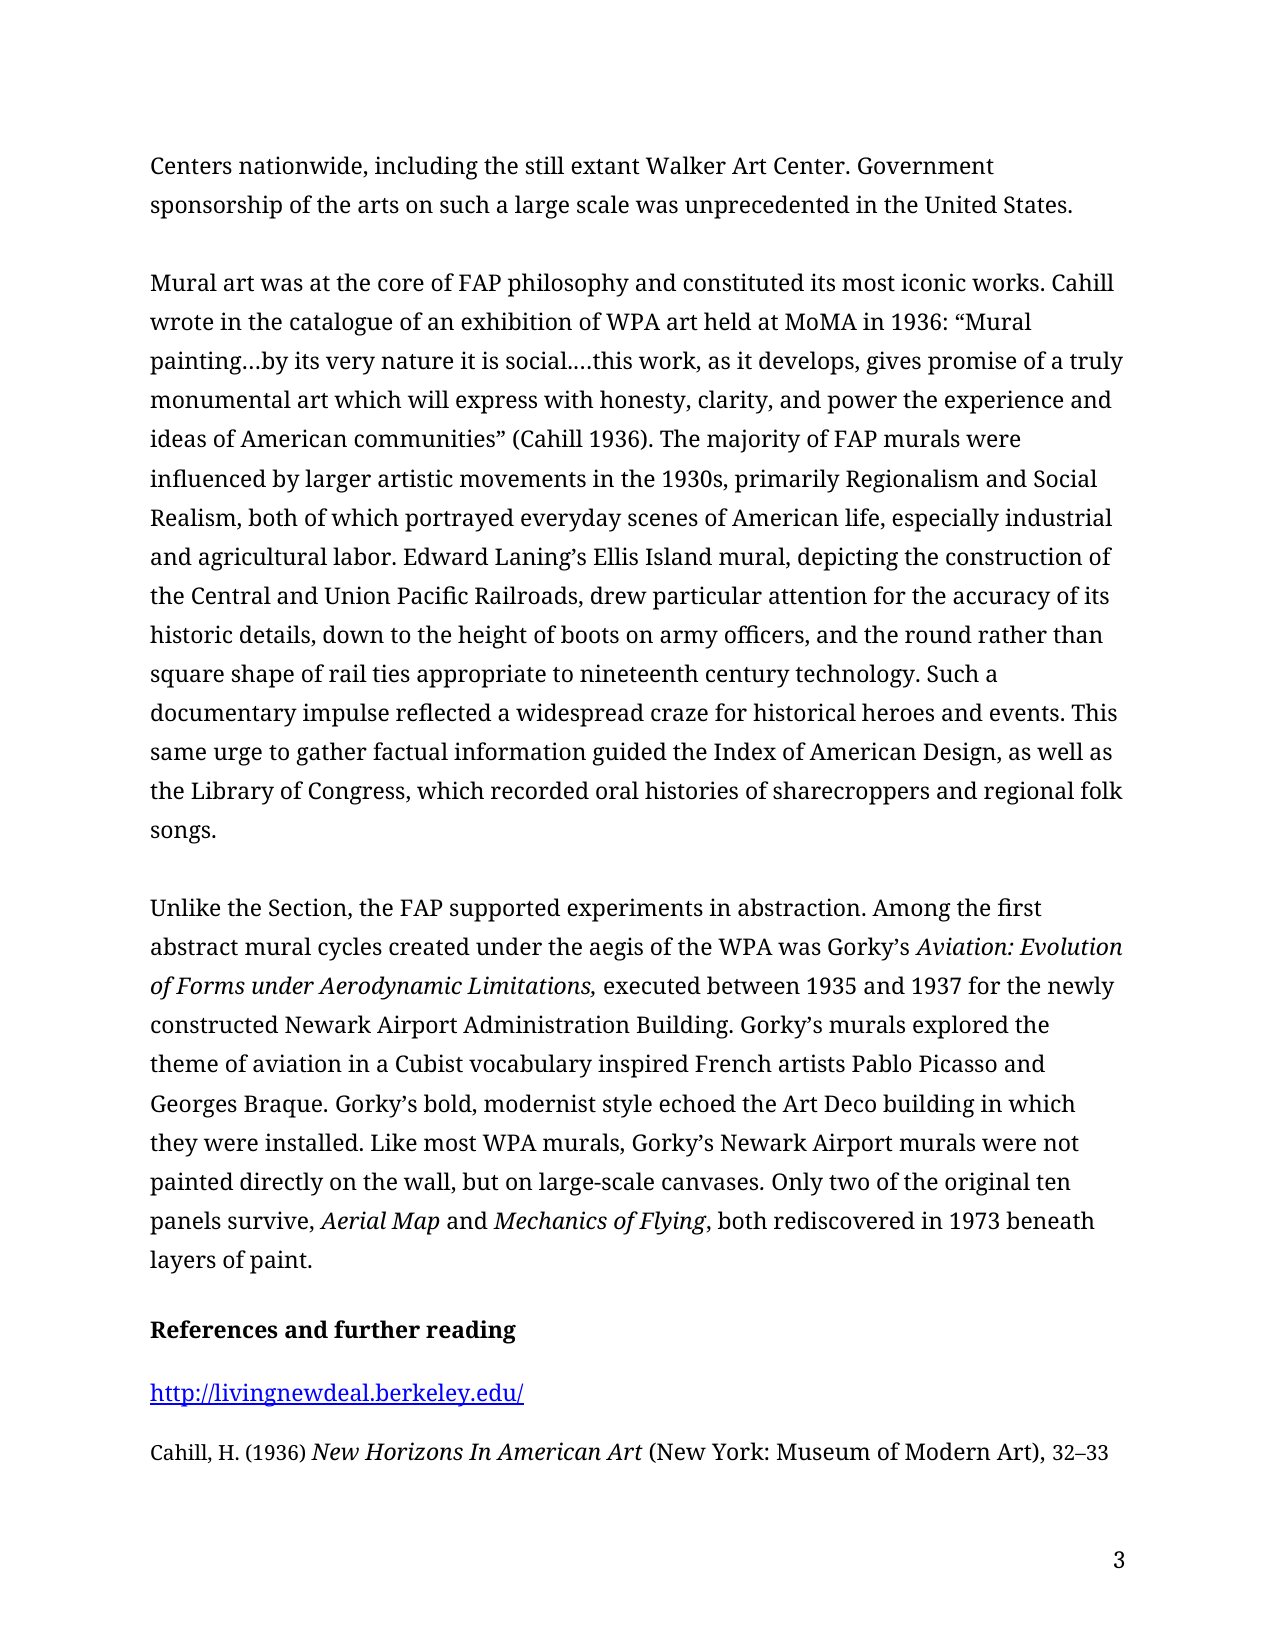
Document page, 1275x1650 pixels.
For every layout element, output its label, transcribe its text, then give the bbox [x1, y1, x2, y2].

text Mural art was at the core of FAP philosophy and constituted its most iconic works. Cahill wrote in the catalogue of an exhibition of WPA art held at MoMA in 1936: “Mural painting…by its very nature it is social.…this work, as it develops, gives promise of a truly monumental art which will express with honesty, clarity, and power the experience and ideas of American communities” (Cahill 1936). The majority of FAP murals were influenced by larger artistic movements in the 1930s, primarily Regionalism and Social Realism, both of which portrayed everyday scenes of American life, especially industrial and agricultural labor. Edward Laning’s Ellis Island mural, depicting the construction of the Central and Union Pacific Railroads, drew particular attention for the accuracy of its historic details, down to the height of boots on army officers, and the round rather than square shape of rail ties appropriate to nineteenth century technology. Such a documentary impulse reflected a widespread craze for historical heroes and events. This same urge to gather factual information guided the Index of American Design, as well as the Library of Congress, which recorded oral histories of sharecroppers and regional folk songs. [150, 267, 1125, 845]
text Unlike the Section, the FAP supported experiments in abstraction. Among the first abstract mural cycles created under the aegis of the WPA was Gorky’s Aviation: Evolution of Forms under Aerodynamic Limitations, executed between 1935 and 1937 for the newly constructed Newark Airport Administration Building. Gorky’s murals explored the theme of aviation in a Cubist vocabulary inspired French artists Pablo Picasso and Georges Braque. Gorky’s bold, modernist style echoed the Art Deco building in which they were installed. Like most WPA murals, Gorky’s Newark Airport murals were not painted directly on the wall, but on large-scale canvases. Only two of the original ten panels survive, Aerial Map and Mechanics of Flying, both rediscovered in 1973 beneath layers of paint. [150, 892, 1125, 1275]
text References and further reading [150, 1314, 1125, 1345]
text http://livingnewdeal.berkeley.edu/ [150, 1377, 1125, 1408]
text Cahill, H. (1936) New Horizons In American Art (New York: Museum of Modern Art), 32–33 [150, 1436, 1125, 1467]
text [150, 150, 1125, 220]
